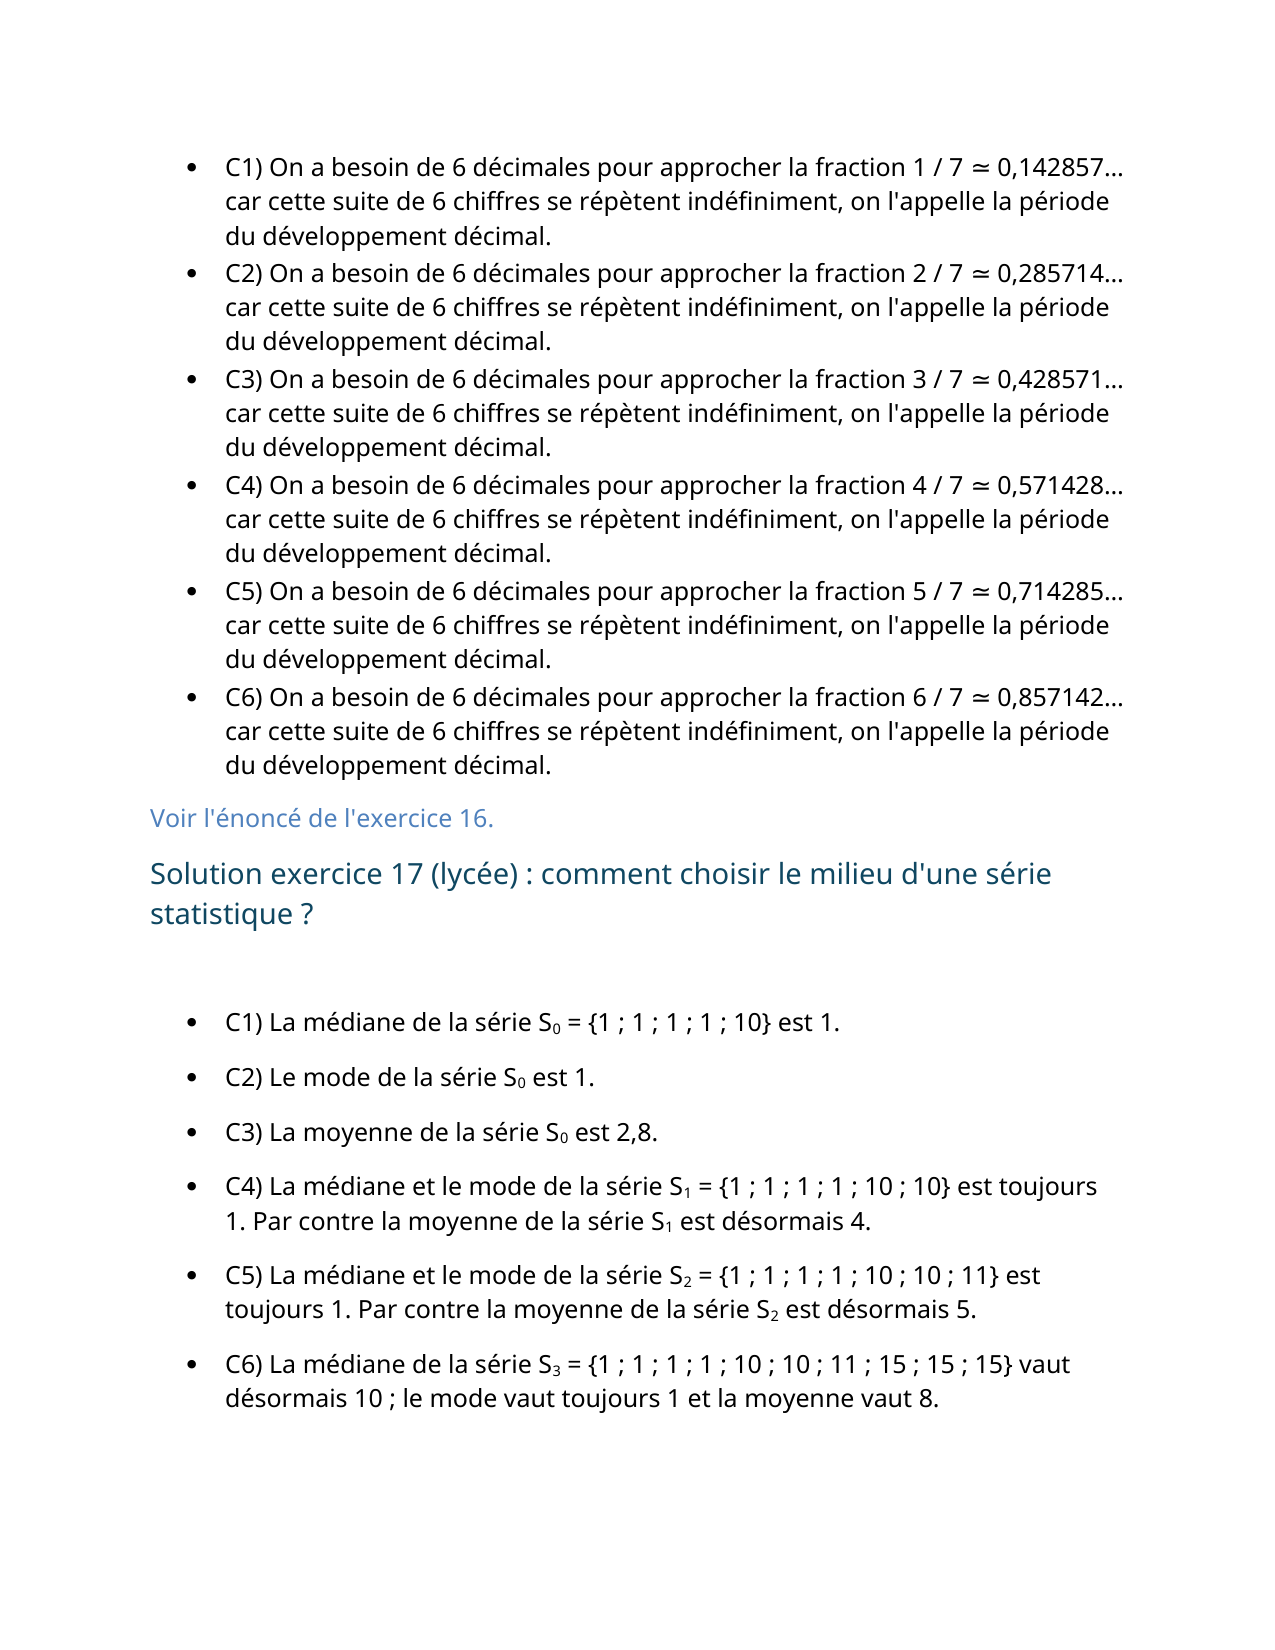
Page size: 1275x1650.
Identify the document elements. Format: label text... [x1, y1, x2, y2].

text Voir l'énoncé de l'exercice 16. [150, 801, 1125, 835]
list C1) La médiane de la série S0 = {1 ; 1 ; 1 ; 1 ; 10} est 1. [187, 1004, 1125, 1038]
list C5) La médiane et le mode de la série S2 = {1 ; 1 ; 1 ; 1 ; 10 ; 10 ; 11} est toujours 1. Par contre la moyenne de la série S2 est désormais 5. [187, 1258, 1125, 1326]
list C6) La médiane de la série S3 = {1 ; 1 ; 1 ; 1 ; 10 ; 10 ; 11 ; 15 ; 15 ; 15} vaut désormais 10 ; le mode vaut toujours 1 et la moyenne vaut 8. [187, 1347, 1125, 1415]
list C5) On a besoin de 6 décimales pour approcher la fraction 5 / 7 ≃ 0,714285… car cette suite de 6 chiffres se répètent indéfiniment, on l'appelle la période du développement décimal. [187, 574, 1125, 676]
list C2) On a besoin de 6 décimales pour approcher la fraction 2 / 7 ≃ 0,285714… car cette suite de 6 chiffres se répètent indéfiniment, on l'appelle la période du développement décimal. [187, 256, 1125, 358]
list C6) On a besoin de 6 décimales pour approcher la fraction 6 / 7 ≃ 0,857142… car cette suite de 6 chiffres se répètent indéfiniment, on l'appelle la période du développement décimal. [187, 680, 1125, 782]
subtitle Solution exercice 17 (lycée) : comment choisir le milieu d'une série statistique ? [150, 853, 1125, 933]
list C3) La moyenne de la série S0 est 2,8. [187, 1114, 1125, 1148]
list C1) On a besoin de 6 décimales pour approcher la fraction 1 / 7 ≃ 0,142857… car cette suite de 6 chiffres se répètent indéfiniment, on l'appelle la période du développement décimal. [187, 150, 1125, 252]
list C3) On a besoin de 6 décimales pour approcher la fraction 3 / 7 ≃ 0,428571… car cette suite de 6 chiffres se répètent indéfiniment, on l'appelle la période du développement décimal. [187, 362, 1125, 464]
list C4) La médiane et le mode de la série S1 = {1 ; 1 ; 1 ; 1 ; 10 ; 10} est toujours 1. Par contre la moyenne de la série S1 est désormais 4. [187, 1169, 1125, 1237]
list C4) On a besoin de 6 décimales pour approcher la fraction 4 / 7 ≃ 0,571428… car cette suite de 6 chiffres se répètent indéfiniment, on l'appelle la période du développement décimal. [187, 468, 1125, 570]
list C2) Le mode de la série S0 est 1. [187, 1059, 1125, 1093]
